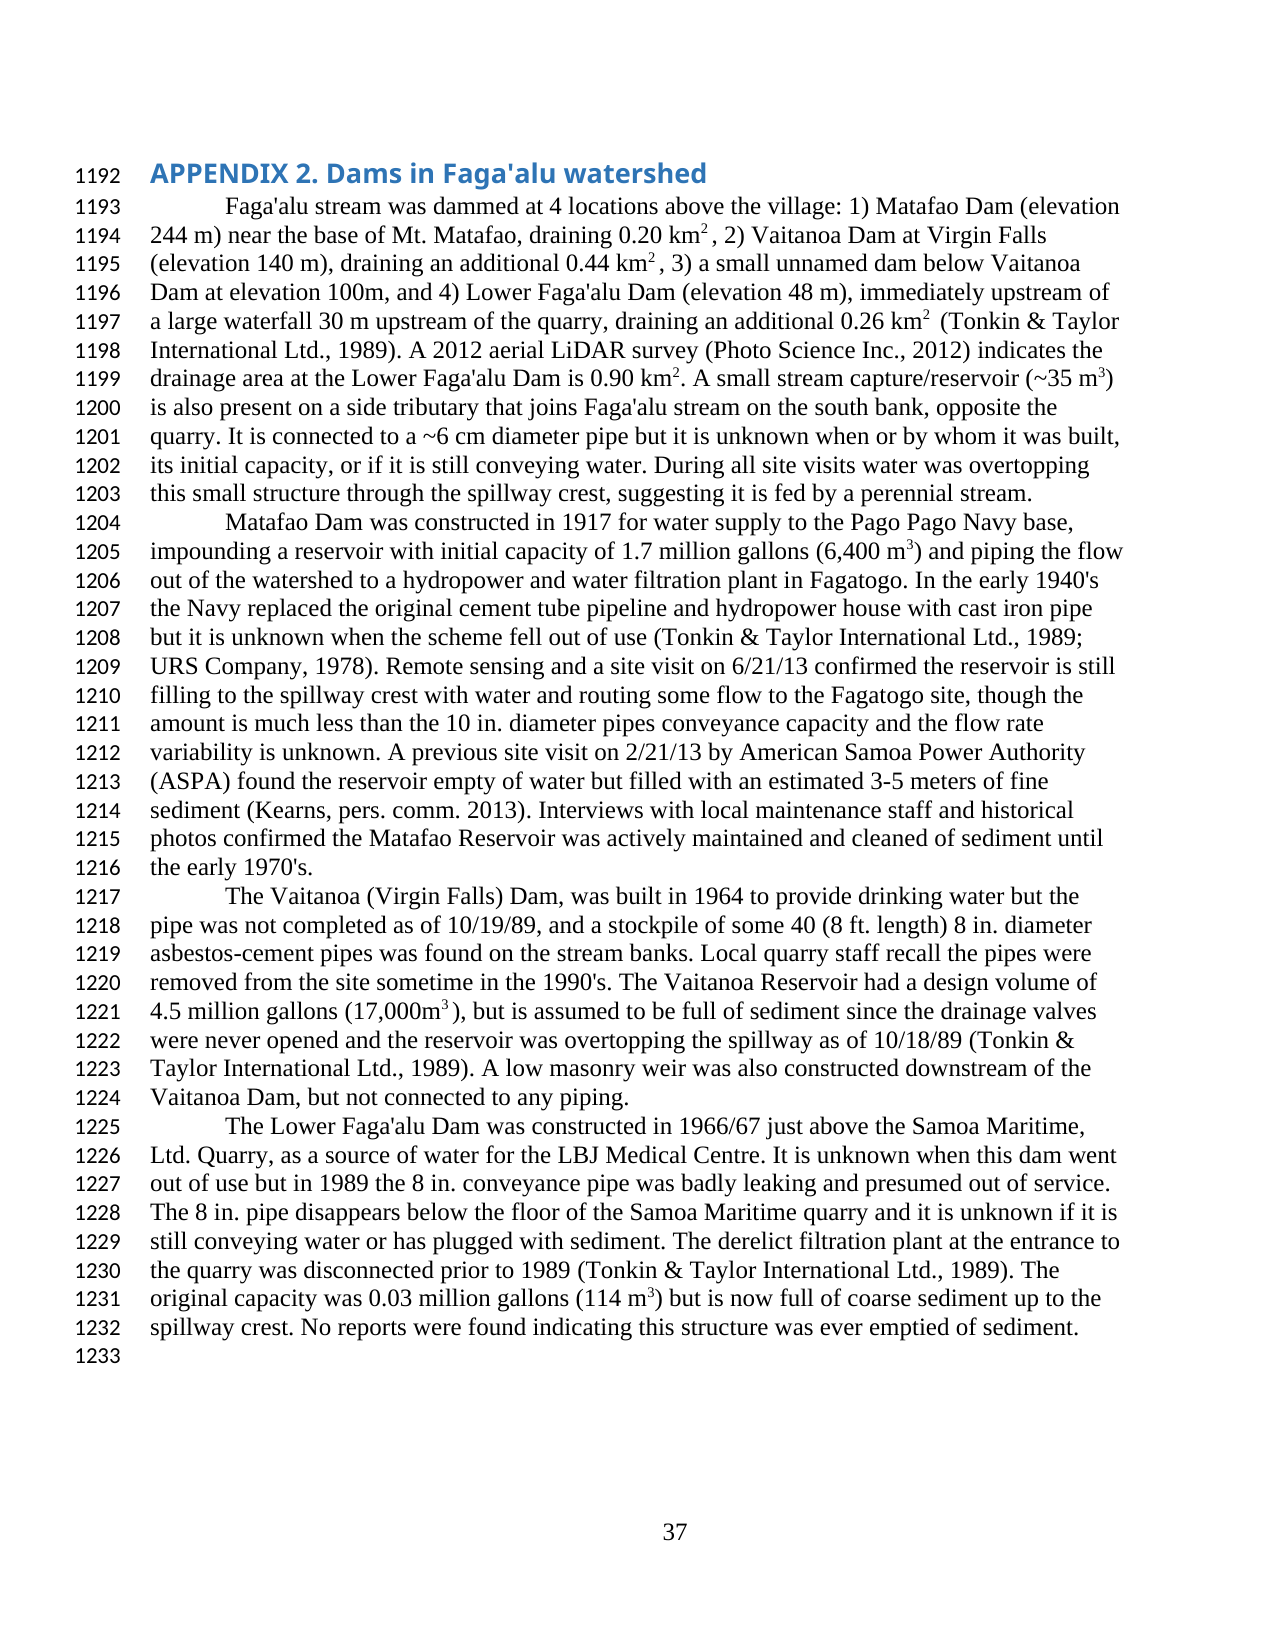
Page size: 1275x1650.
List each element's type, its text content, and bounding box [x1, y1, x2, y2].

text Matafao Dam was constructed in 1917 for water supply to the Pago Pago Navy base, impounding a reservoir with initial capacity of 1.7 million gallons (6,400 m3) and piping the flow out of the watershed to a hydropower and water filtration plant in Fagatogo. In the early 1940's the Navy replaced the original cement tube pipeline and hydropower house with cast iron pipe but it is unknown when the scheme fell out of use (Tonkin & Taylor International Ltd., 1989; URS Company, 1978). Remote sensing and a site visit on 6/21/13 confirmed the reservoir is still filling to the spillway crest with water and routing some flow to the Fagatogo site, though the amount is much less than the 10 in. diameter pipes conveyance capacity and the flow rate variability is unknown. A previous site visit on 2/21/13 by American Samoa Power Authority (ASPA) found the reservoir empty of water but filled with an estimated 3-5 meters of fine sediment (Kearns, pers. comm. 2013). Interviews with local maintenance staff and historical photos confirmed the Matafao Reservoir was actively maintained and cleaned of sediment until the early 1970's. [150, 507, 1125, 881]
text Faga'alu stream was dammed at 4 locations above the village: 1) Matafao Dam (elevation 244 m) near the base of Mt. Matafao, draining 0.20 km2 , 2) Vaitanoa Dam at Virgin Falls (elevation 140 m), draining an additional 0.44 km2 , 3) a small unnamed dam below Vaitanoa Dam at elevation 100m, and 4) Lower Faga'alu Dam (elevation 48 m), immediately upstream of a large waterfall 30 m upstream of the quarry, draining an additional 0.26 km2 (Tonkin & Taylor International Ltd., 1989). A 2012 aerial LiDAR survey (Photo Science Inc., 2012) indicates the drainage area at the Lower Faga'alu Dam is 0.90 km2. A small stream capture/reservoir (~35 m3) is also present on a side tributary that joins Faga'alu stream on the south bank, opposite the quarry. It is connected to a ~6 cm diameter pipe but it is unknown when or by whom it was built, its initial capacity, or if it is still conveying water. During all site visits water was overtopping this small structure through the spillway crest, suggesting it is fed by a perennial stream. [150, 191, 1125, 507]
subtitle APPENDIX 2. Dams in Faga'alu watershed [150, 154, 1125, 191]
text The Lower Faga'alu Dam was constructed in 1966/67 just above the Samoa Maritime, Ltd. Quarry, as a source of water for the LBJ Medical Centre. It is unknown when this dam went out of use but in 1989 the 8 in. conveyance pipe was badly leaking and presumed out of service. The 8 in. pipe disappears below the floor of the Samoa Maritime quarry and it is unknown if it is still conveying water or has plugged with sediment. The derelict filtration plant at the entrance to the quarry was disconnected prior to 1989 (Tonkin & Taylor International Ltd., 1989). The original capacity was 0.03 million gallons (114 m3) but is now full of coarse sediment up to the spillway crest. No reports were found indicating this structure was ever emptied of sediment. [150, 1111, 1125, 1341]
text The Vaitanoa (Virgin Falls) Dam, was built in 1964 to provide drinking water but the pipe was not completed as of 10/19/89, and a stockpile of some 40 (8 ft. length) 8 in. diameter asbestos-cement pipes was found on the stream banks. Local quarry staff recall the pipes were removed from the site sometime in the 1990's. The Vaitanoa Reservoir had a design volume of 4.5 million gallons (17,000m3 ), but is assumed to be full of sediment since the drainage valves were never opened and the reservoir was overtopping the spillway as of 10/18/89 (Tonkin & Taylor International Ltd., 1989). A low masonry weir was also constructed downstream of the Vaitanoa Dam, but not connected to any piping. [150, 881, 1125, 1111]
